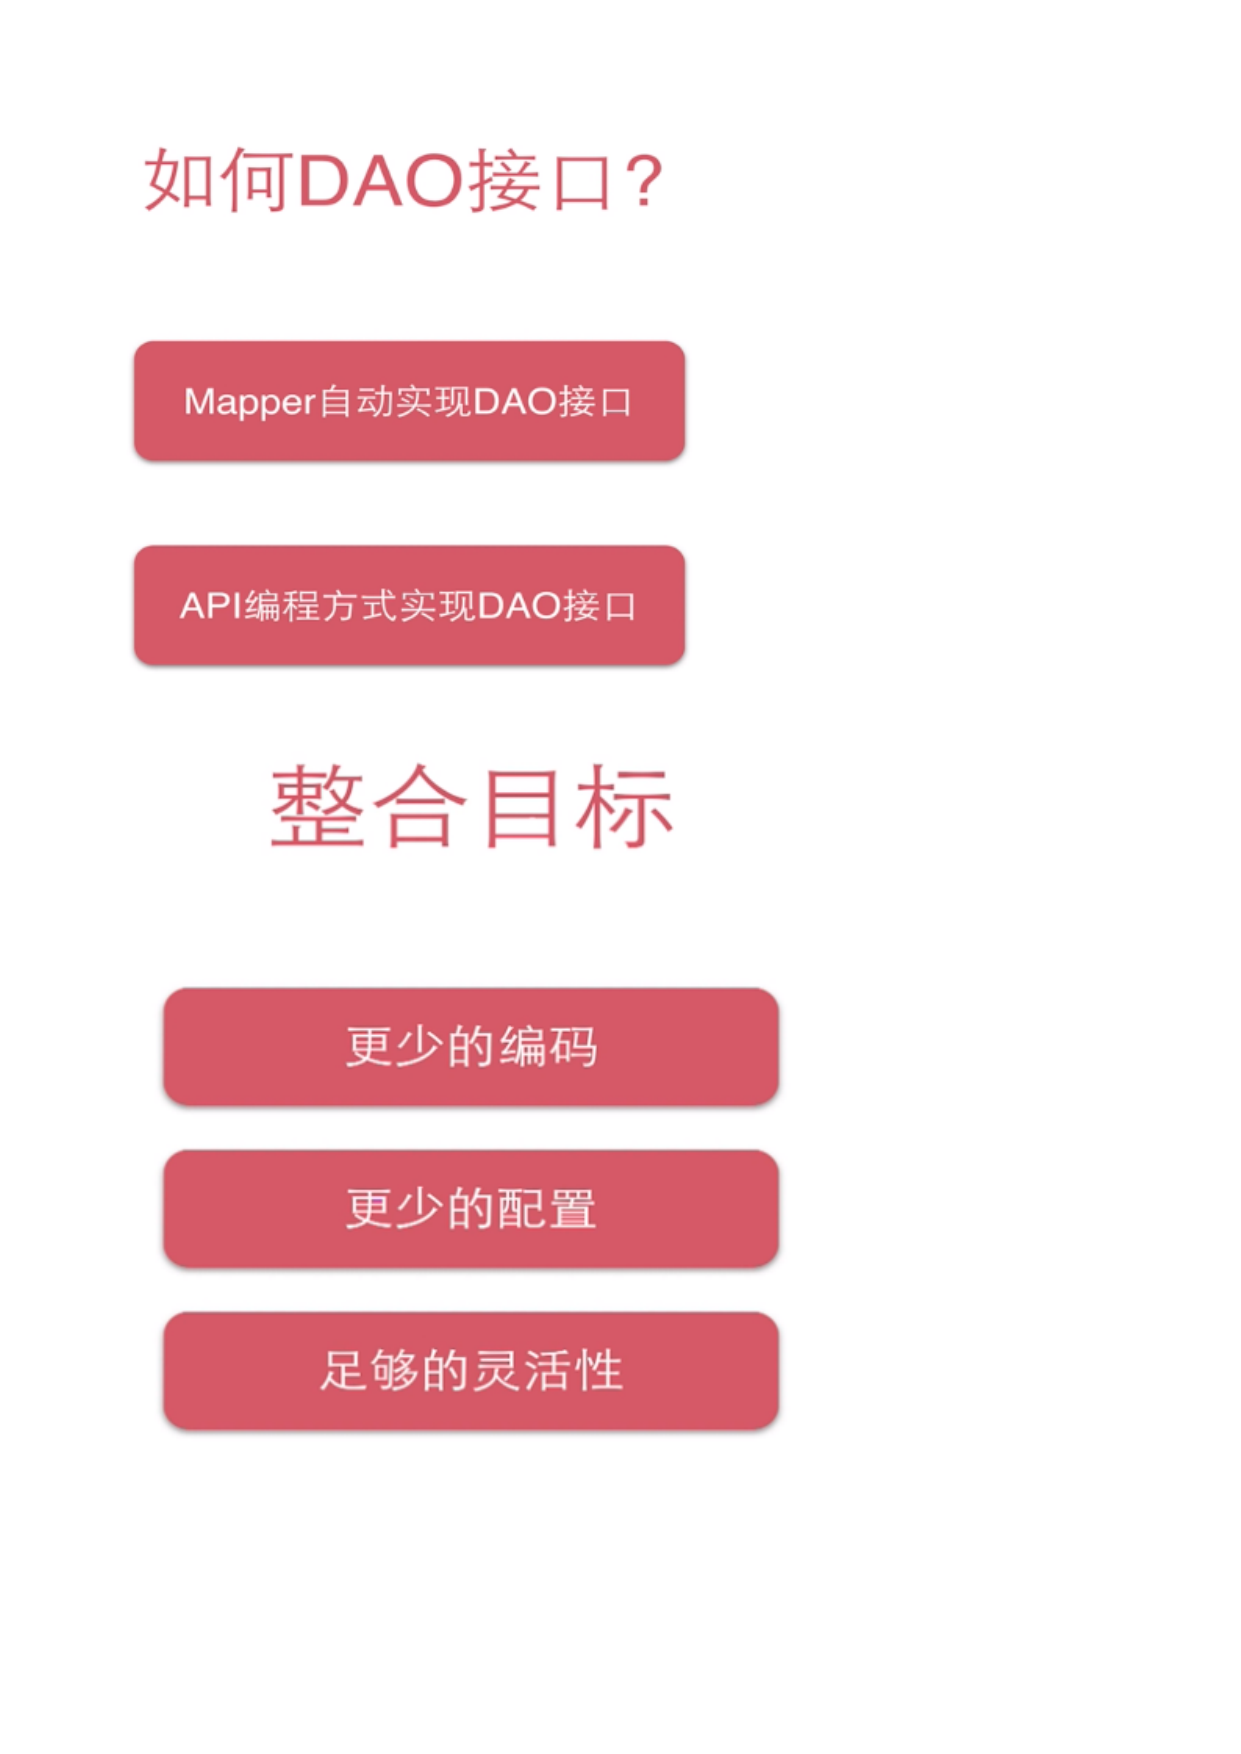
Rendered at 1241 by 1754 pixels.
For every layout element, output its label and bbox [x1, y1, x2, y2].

picture [75, 730, 944, 1503]
picture [75, 80, 779, 722]
